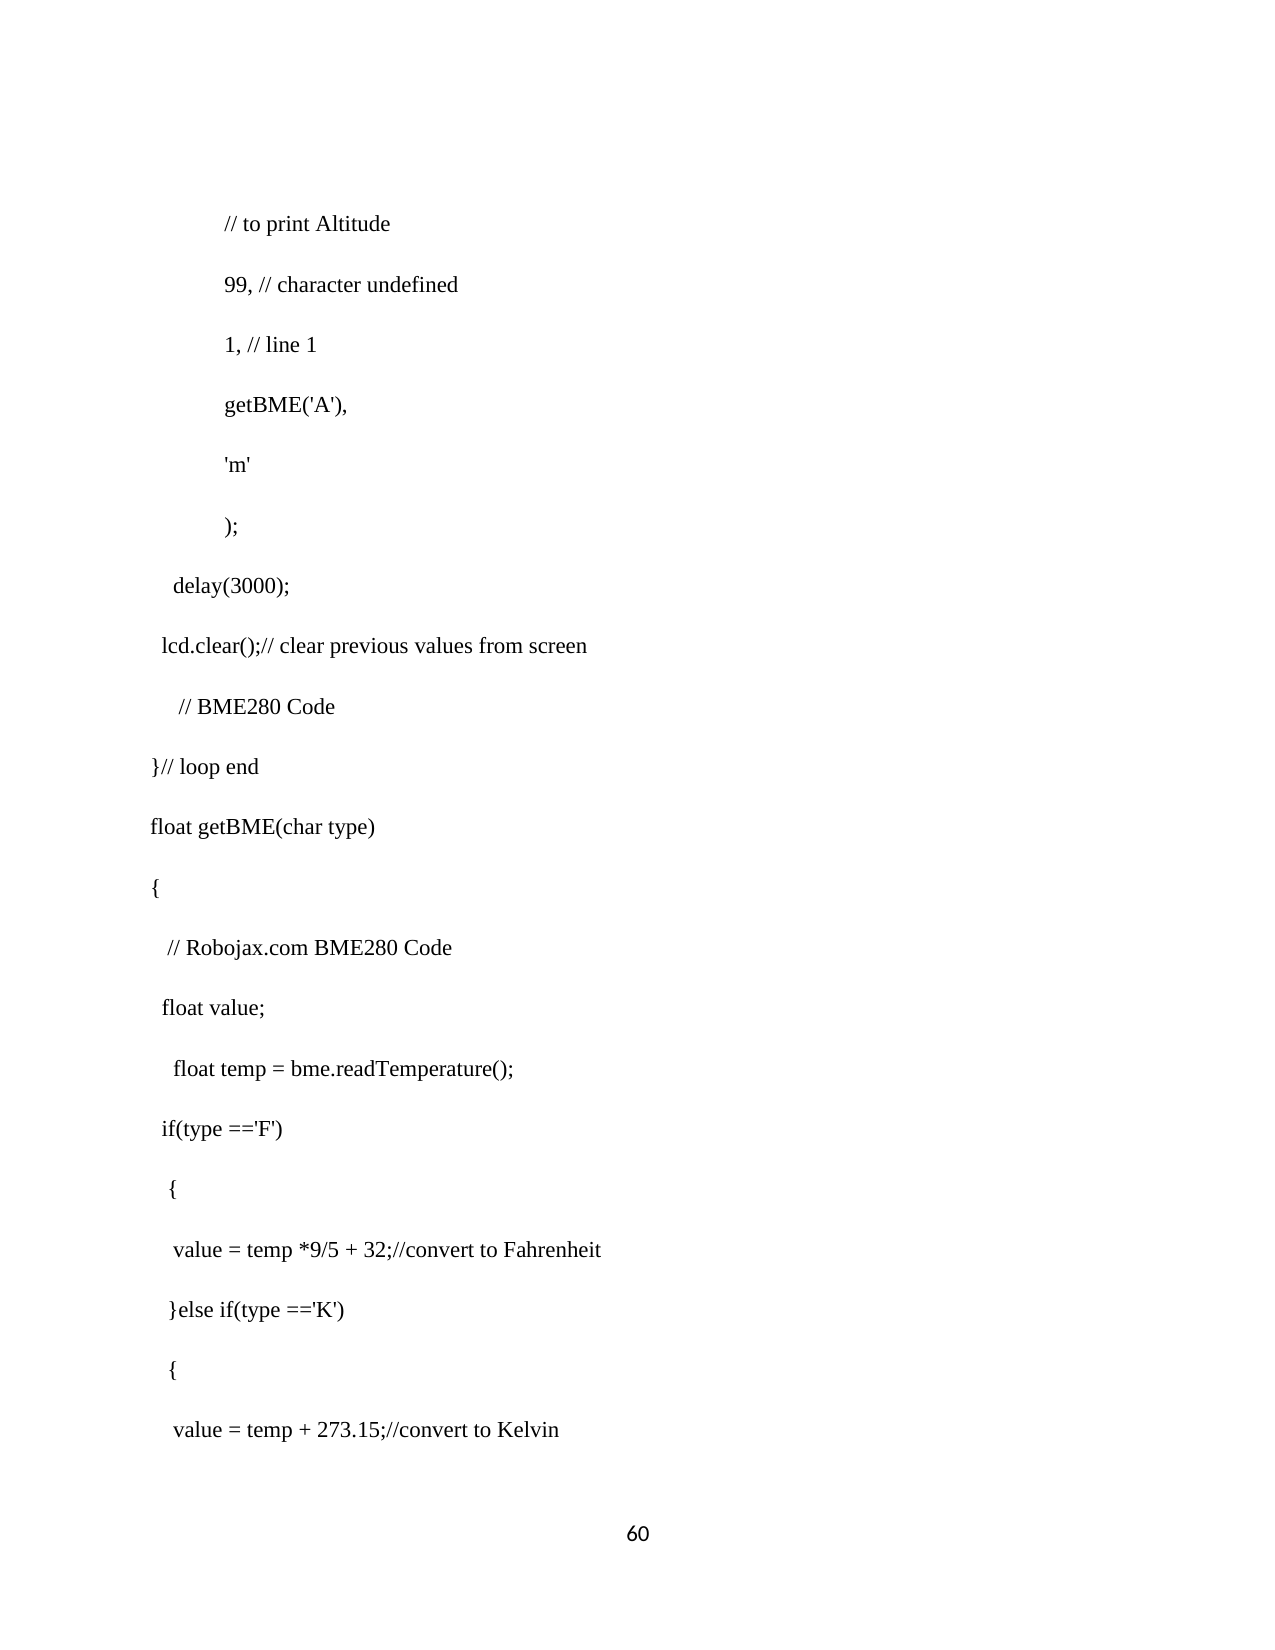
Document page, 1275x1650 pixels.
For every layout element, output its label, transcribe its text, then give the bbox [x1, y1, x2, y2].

text value = temp + 273.15;//convert to Kelvin [150, 1417, 1125, 1443]
text { [150, 1356, 1125, 1383]
text value = temp *9/5 + 32;//convert to Fahrenheit [150, 1236, 1125, 1262]
text }// loop end [150, 753, 1125, 779]
text float getBME(char type) [150, 813, 1125, 840]
text }else if(type =='K') [150, 1296, 1125, 1322]
text 99, // character undefined [150, 271, 1125, 297]
text delay(3000); [150, 572, 1125, 598]
text lcd.clear();// clear previous values from screen [150, 632, 1125, 659]
text 1, // line 1 [150, 331, 1125, 357]
text getBME('A'), [150, 391, 1125, 418]
text ); [150, 512, 1125, 538]
text 'm' [150, 452, 1125, 478]
text // BME280 Code [150, 693, 1125, 719]
text float value; [150, 994, 1125, 1021]
text float temp = bme.readTemperature(); [150, 1055, 1125, 1081]
text { [150, 874, 1125, 900]
text // to print Altitude [150, 210, 1125, 237]
text if(type =='F') [150, 1115, 1125, 1141]
text { [150, 1175, 1125, 1202]
text // Robojax.com BME280 Code [150, 934, 1125, 960]
